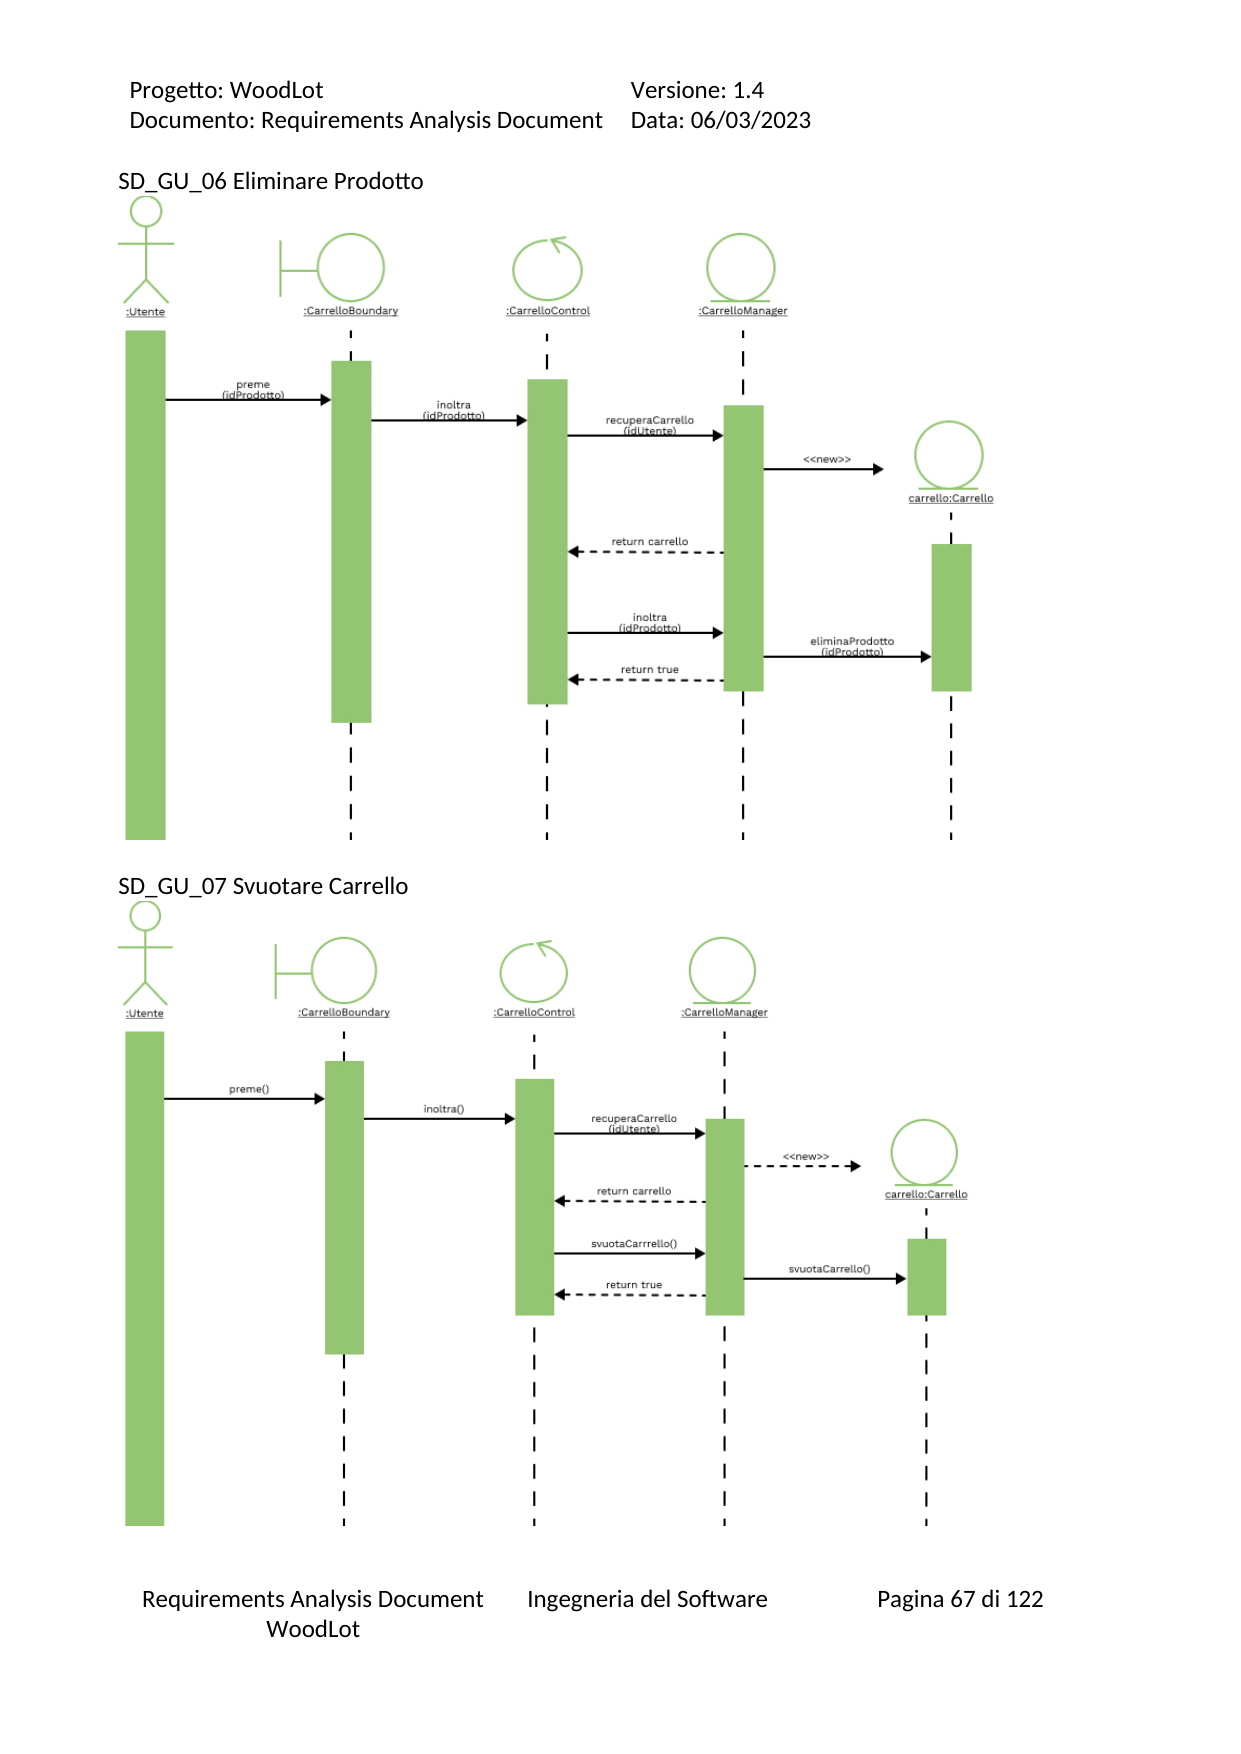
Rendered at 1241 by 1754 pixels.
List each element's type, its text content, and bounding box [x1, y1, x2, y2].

text SD_GU_07 Svuotare Carrello [118, 871, 1122, 901]
picture [118, 901, 999, 1526]
picture [118, 196, 1027, 840]
text SD_GU_06 Eliminare Prodotto [118, 165, 1122, 196]
